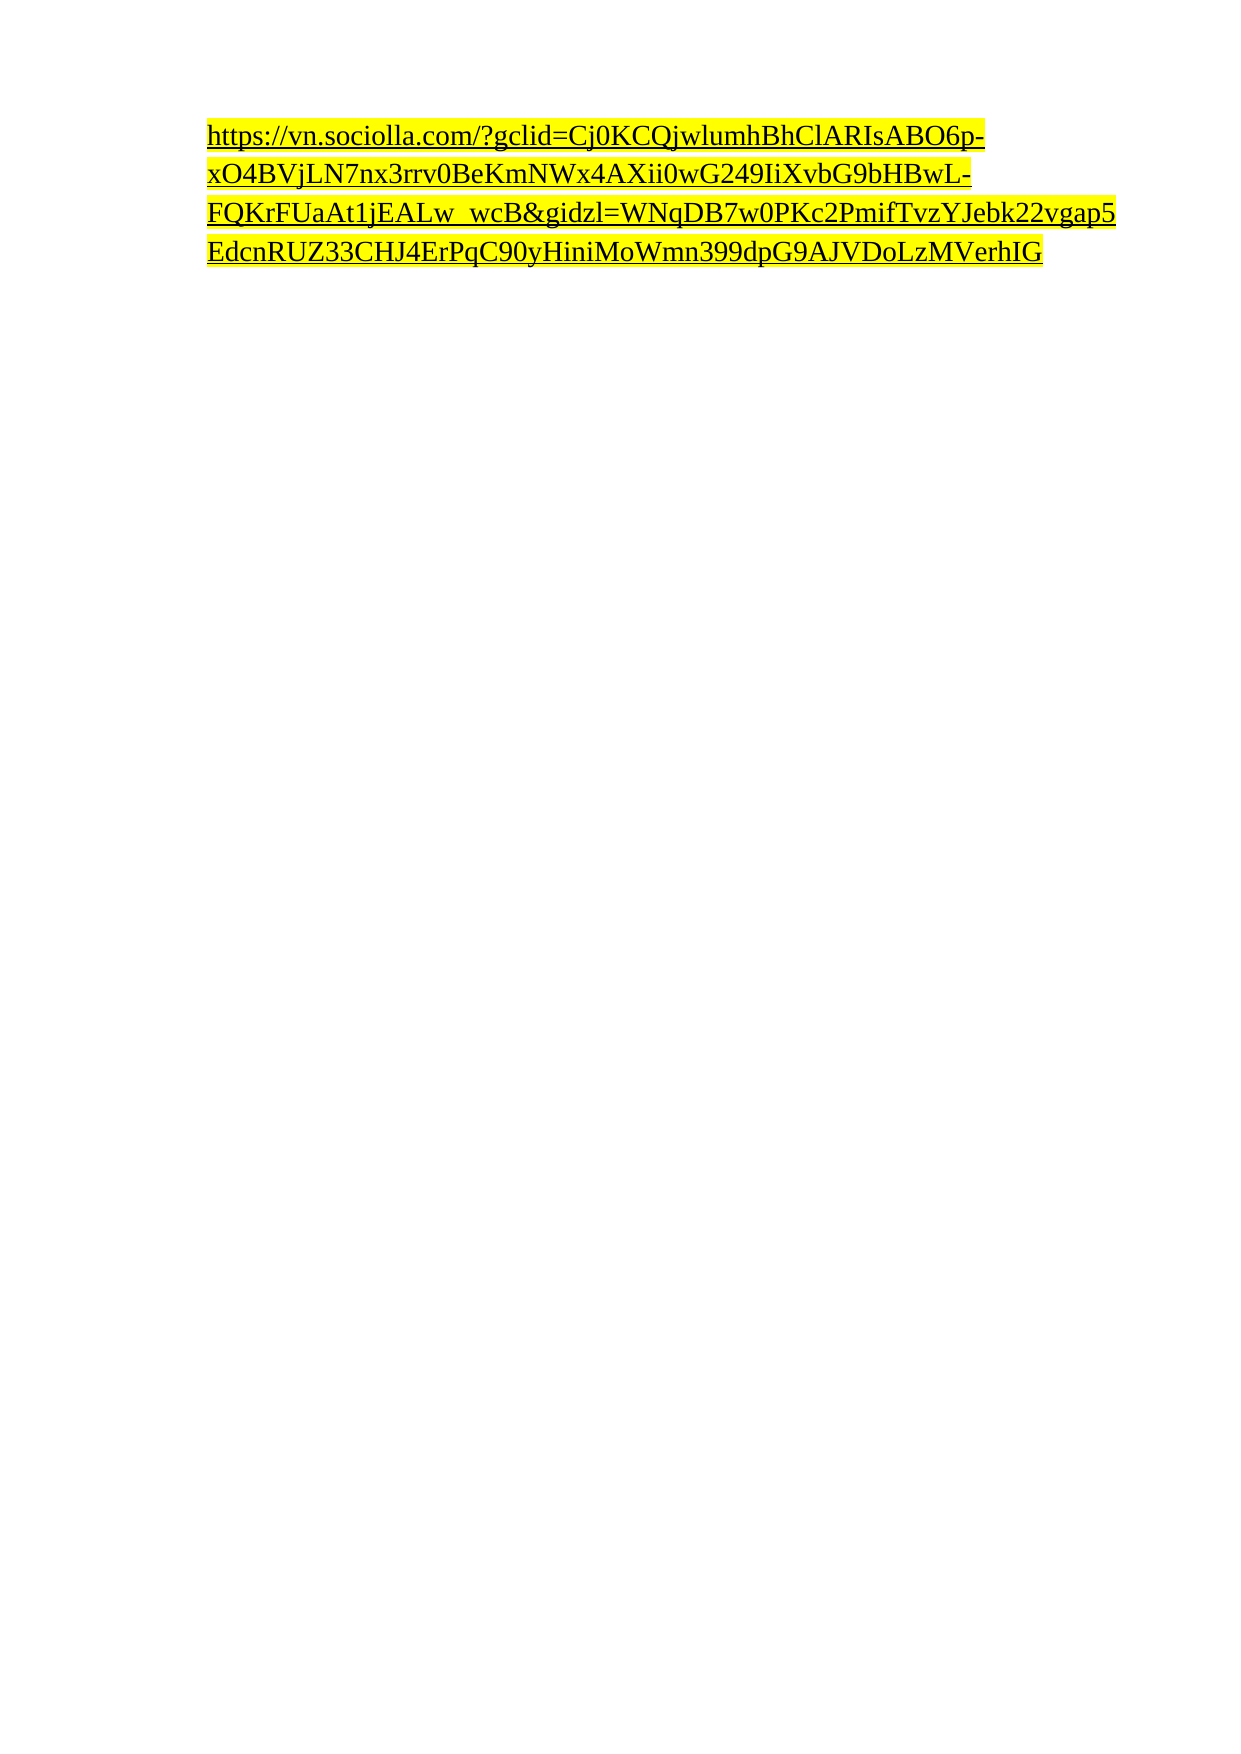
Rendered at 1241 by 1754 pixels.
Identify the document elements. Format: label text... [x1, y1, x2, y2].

text https://vn.sociolla.com/?gclid=Cj0KCQjwlumhBhClARIsABO6p-xO4BVjLN7nx3rrv0BeKmNWx4AXii0wG249IiXvbG9bHBwL-FQKrFUaAt1jEALw_wcB&gidzl=WNqDB7w0PKc2PmifTvzYJebk22vgap5EdcnRUZ33CHJ4ErPqC90yHiniMoWmn399dpG9AJVDoLzMVerhIG [207, 118, 1122, 267]
